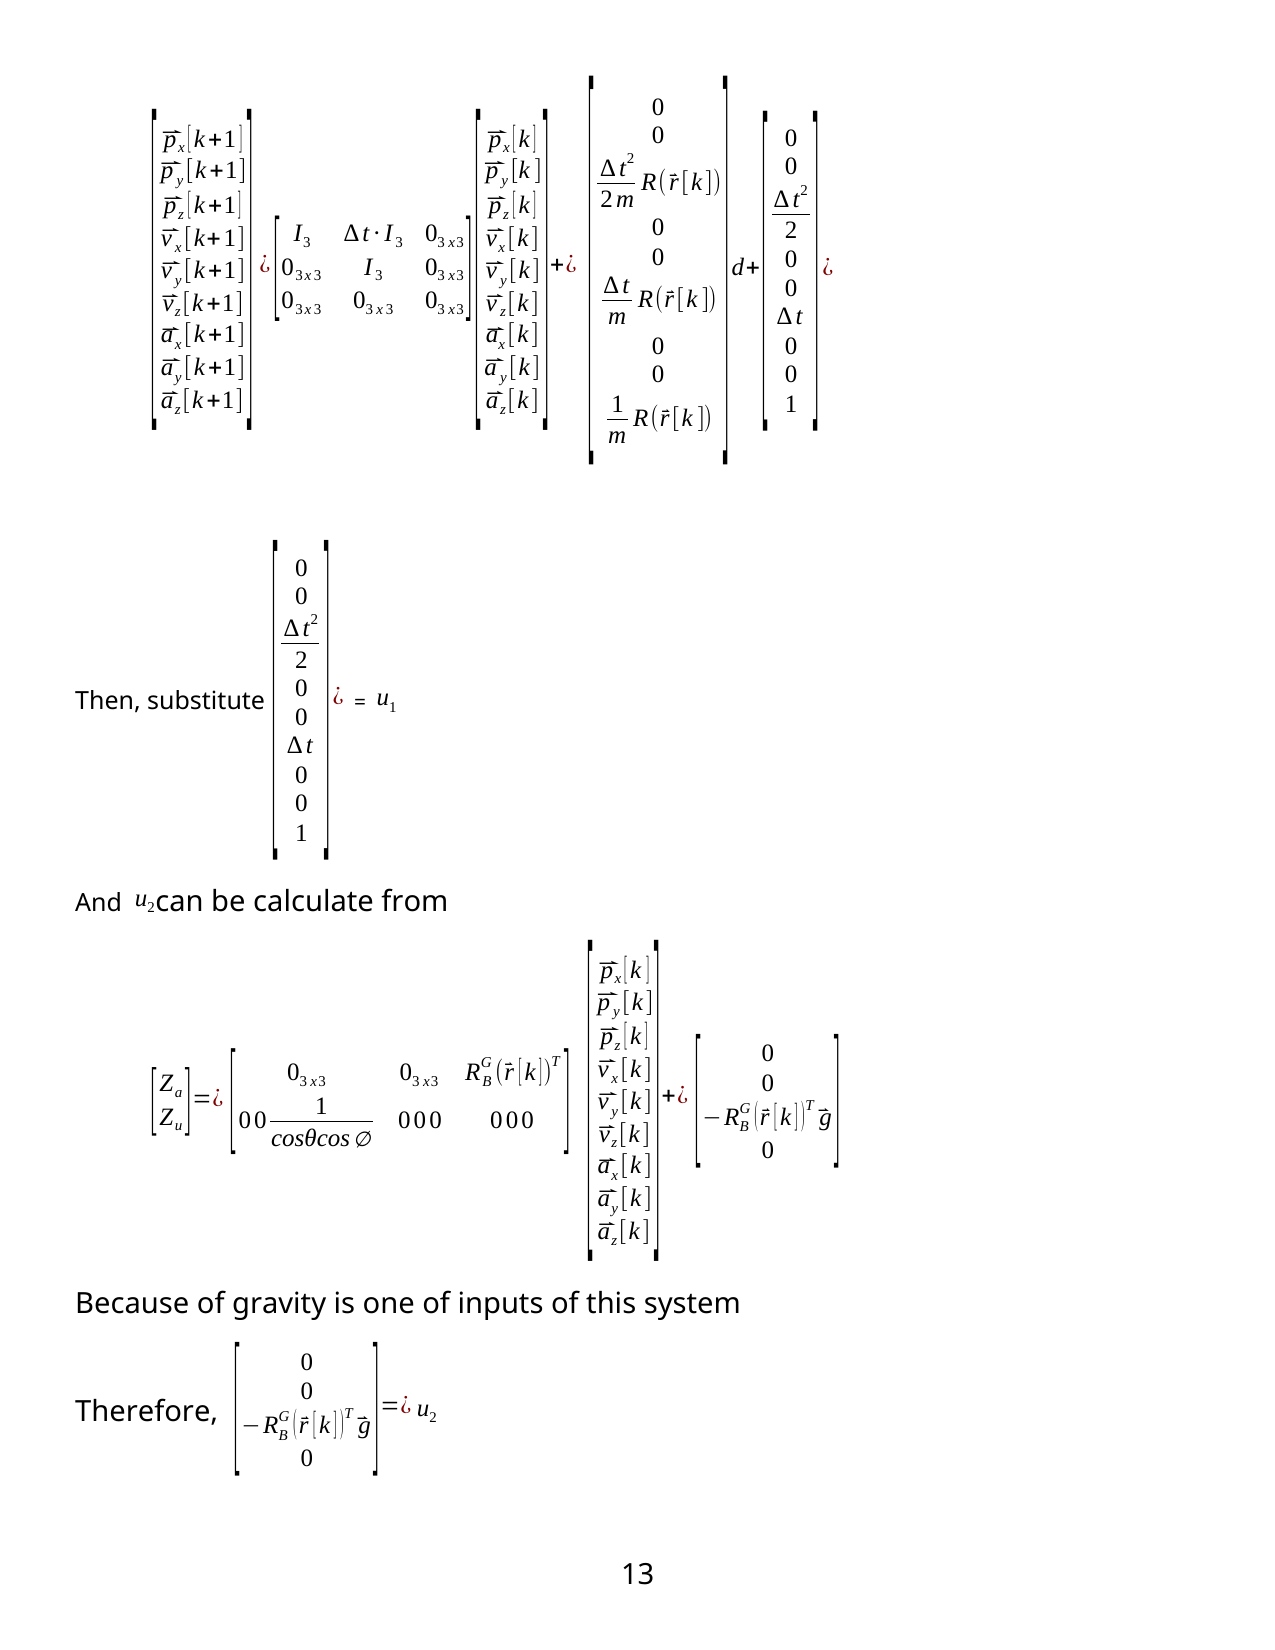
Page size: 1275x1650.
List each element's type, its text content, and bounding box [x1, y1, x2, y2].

text Therefore, [75, 1342, 1200, 1478]
text And can be calculate from [75, 880, 1200, 920]
text Then, substitute = [75, 538, 1200, 861]
text Because of gravity is one of inputs of this system [75, 1282, 1200, 1322]
